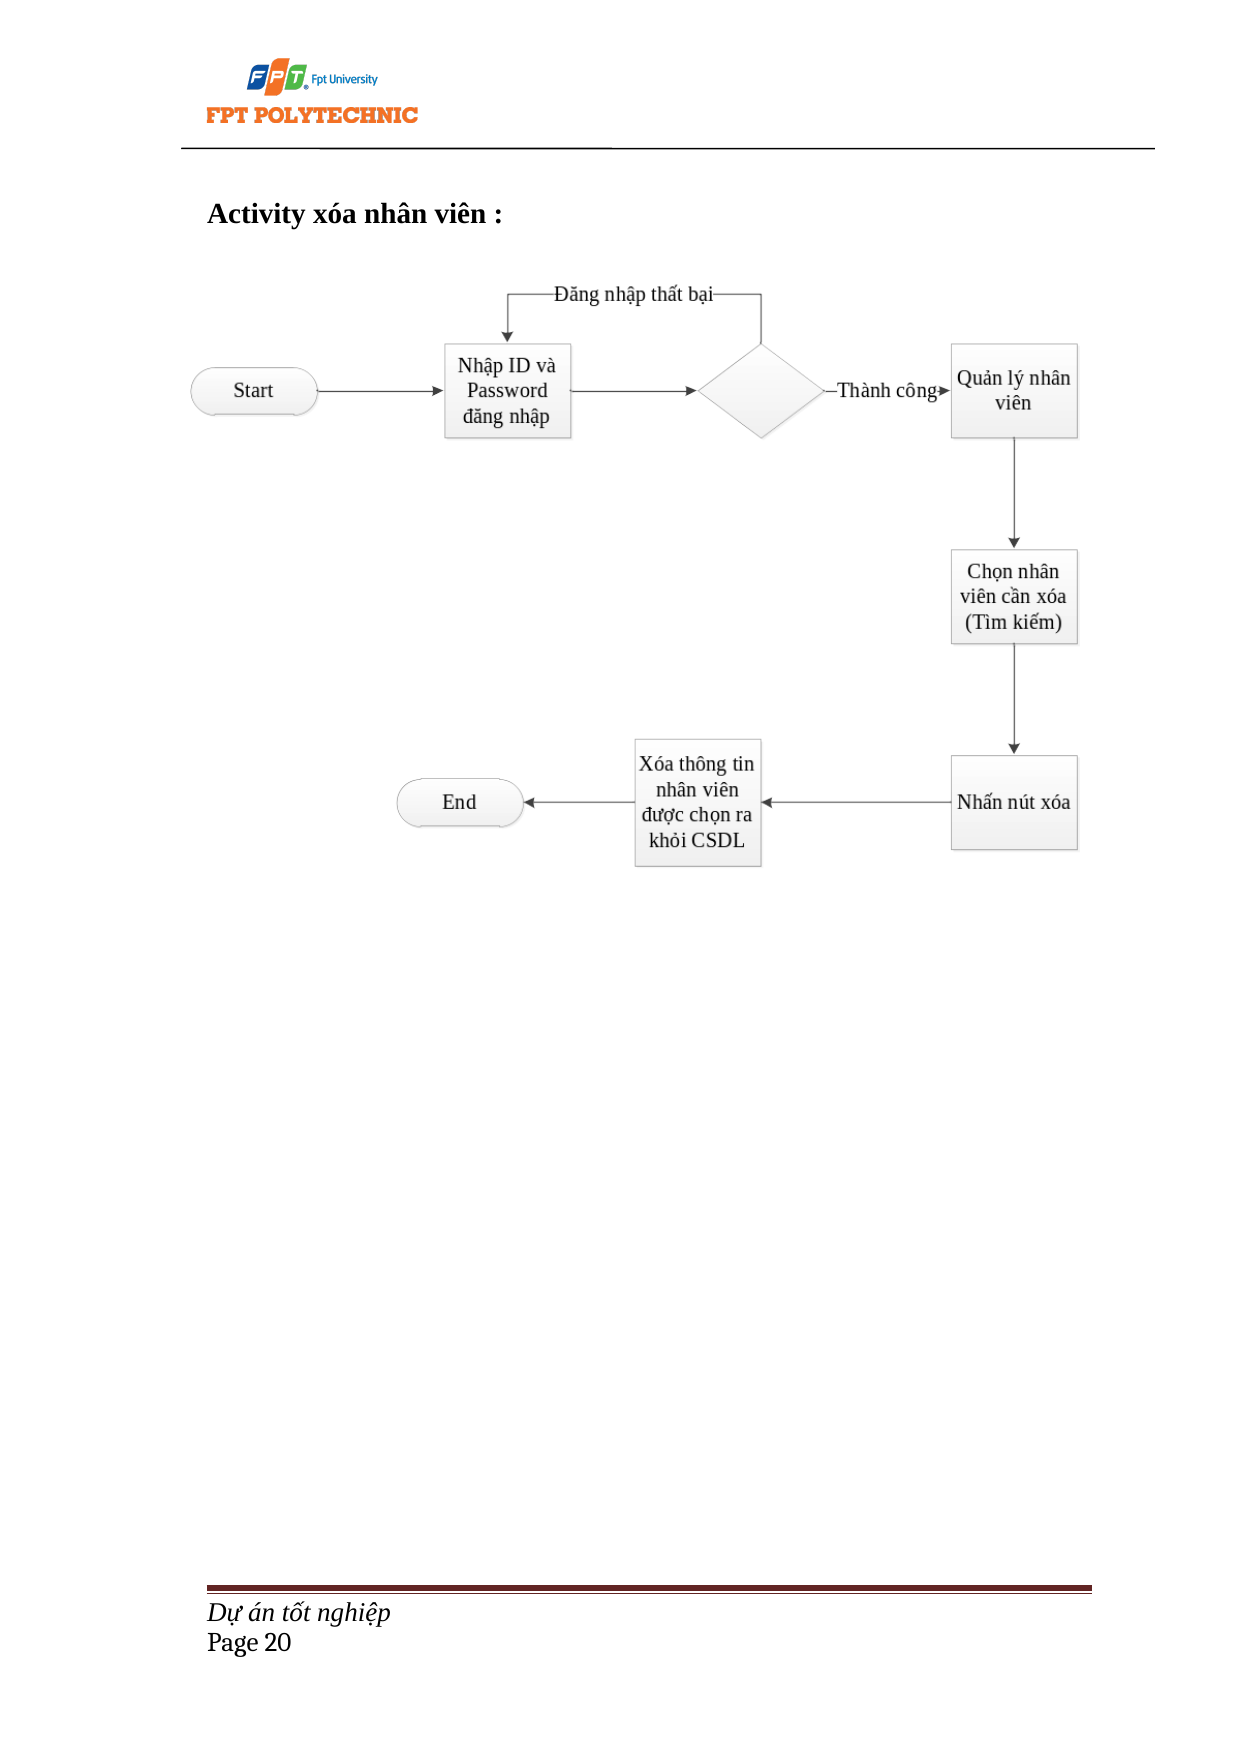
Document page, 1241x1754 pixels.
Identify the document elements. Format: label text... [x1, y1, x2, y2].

list Activity xóa nhân viên : [207, 196, 1092, 230]
picture [206, 58, 418, 123]
